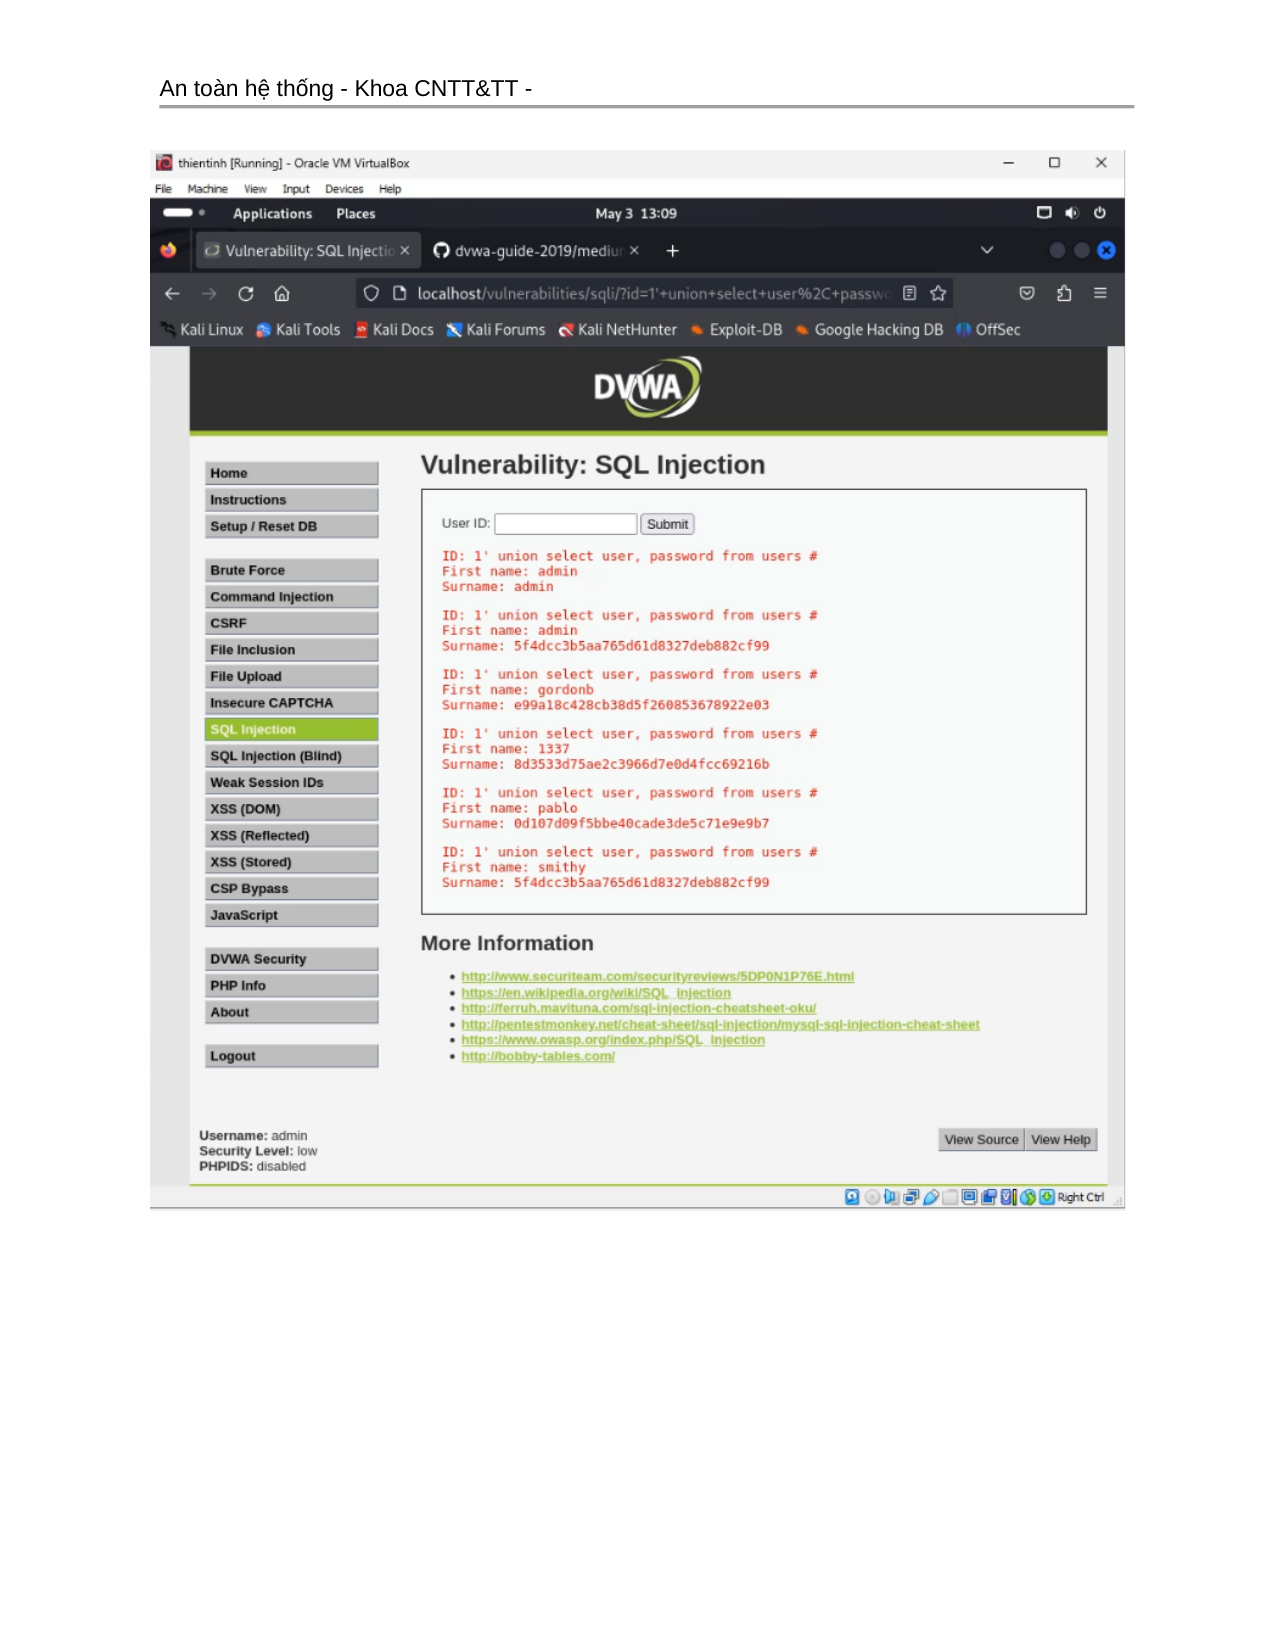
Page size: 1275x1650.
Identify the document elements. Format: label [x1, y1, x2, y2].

picture [150, 150, 1125, 1211]
